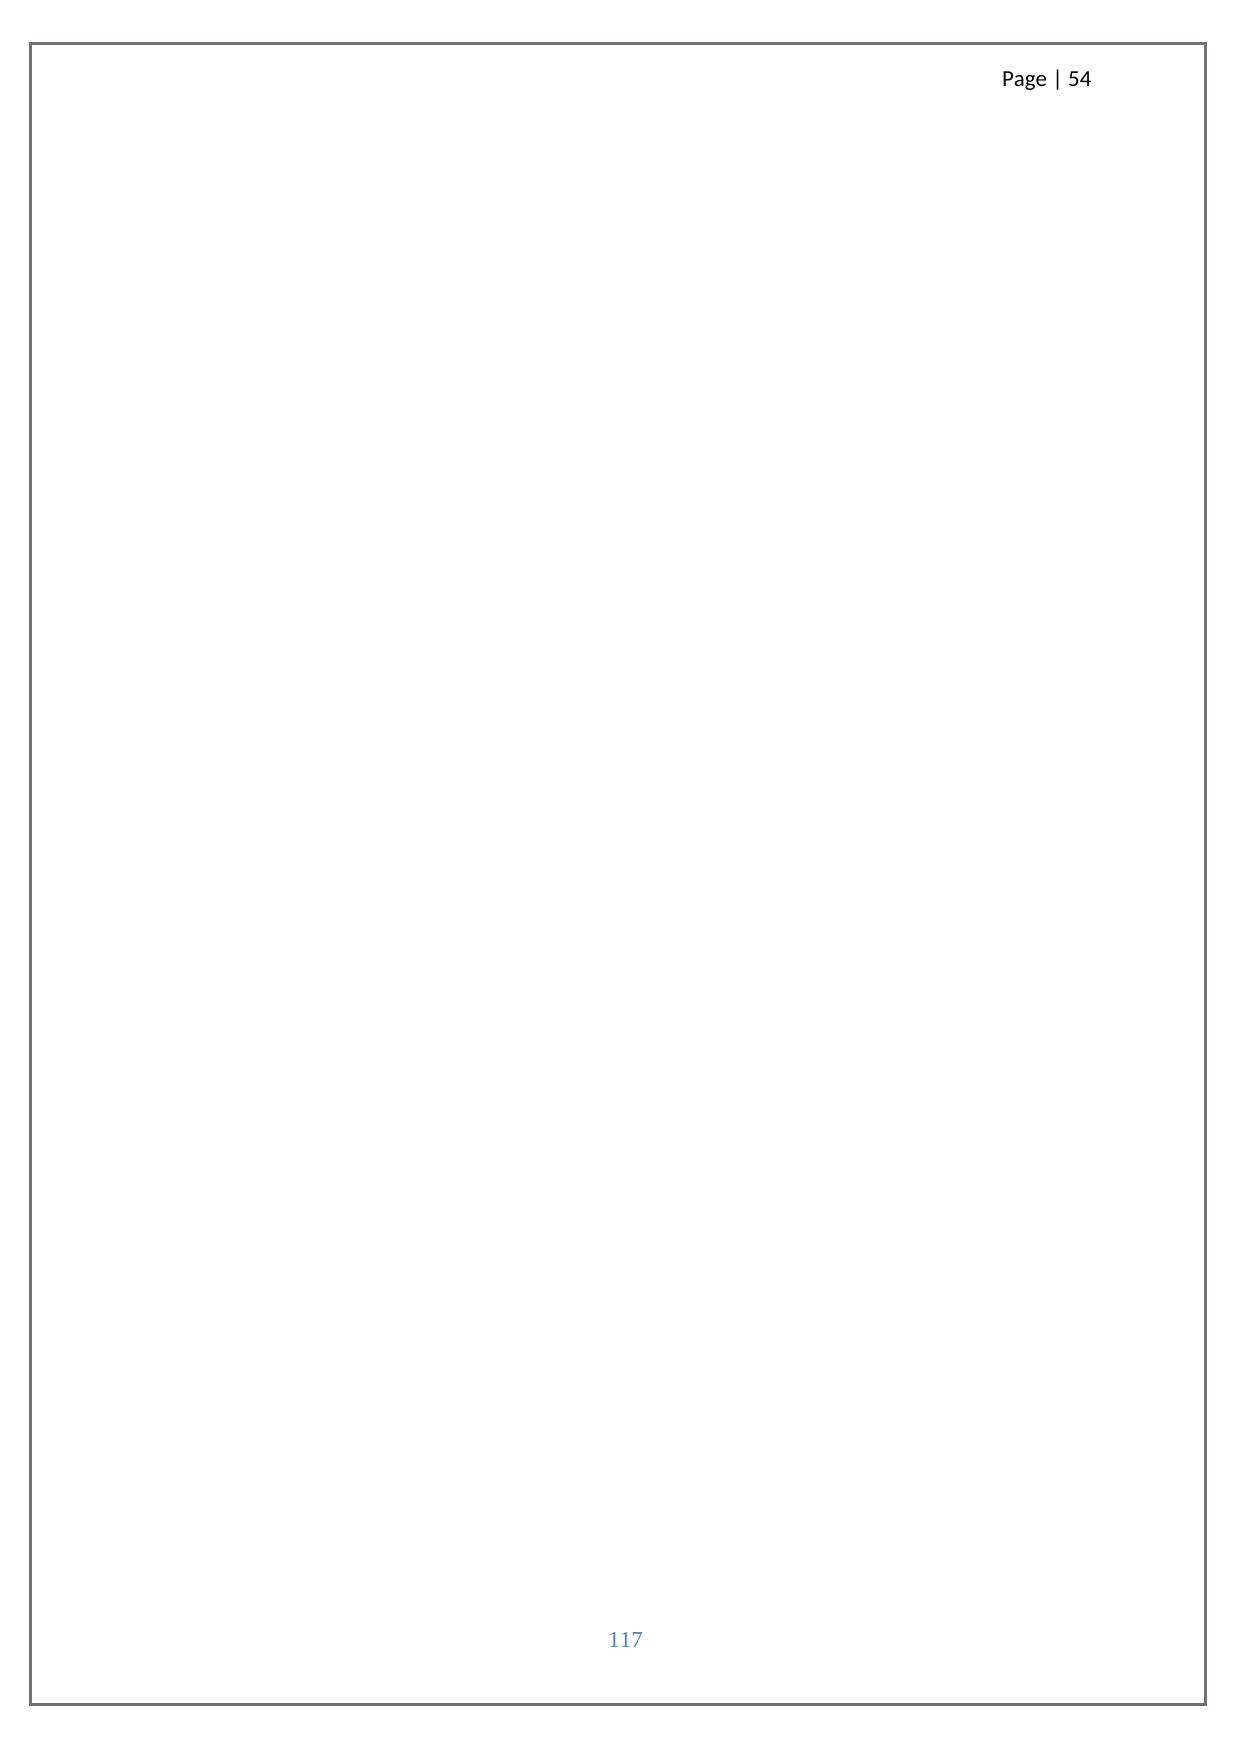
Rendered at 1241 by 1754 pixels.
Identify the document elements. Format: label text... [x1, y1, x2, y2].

text Page | 54 [44, 64, 1091, 93]
